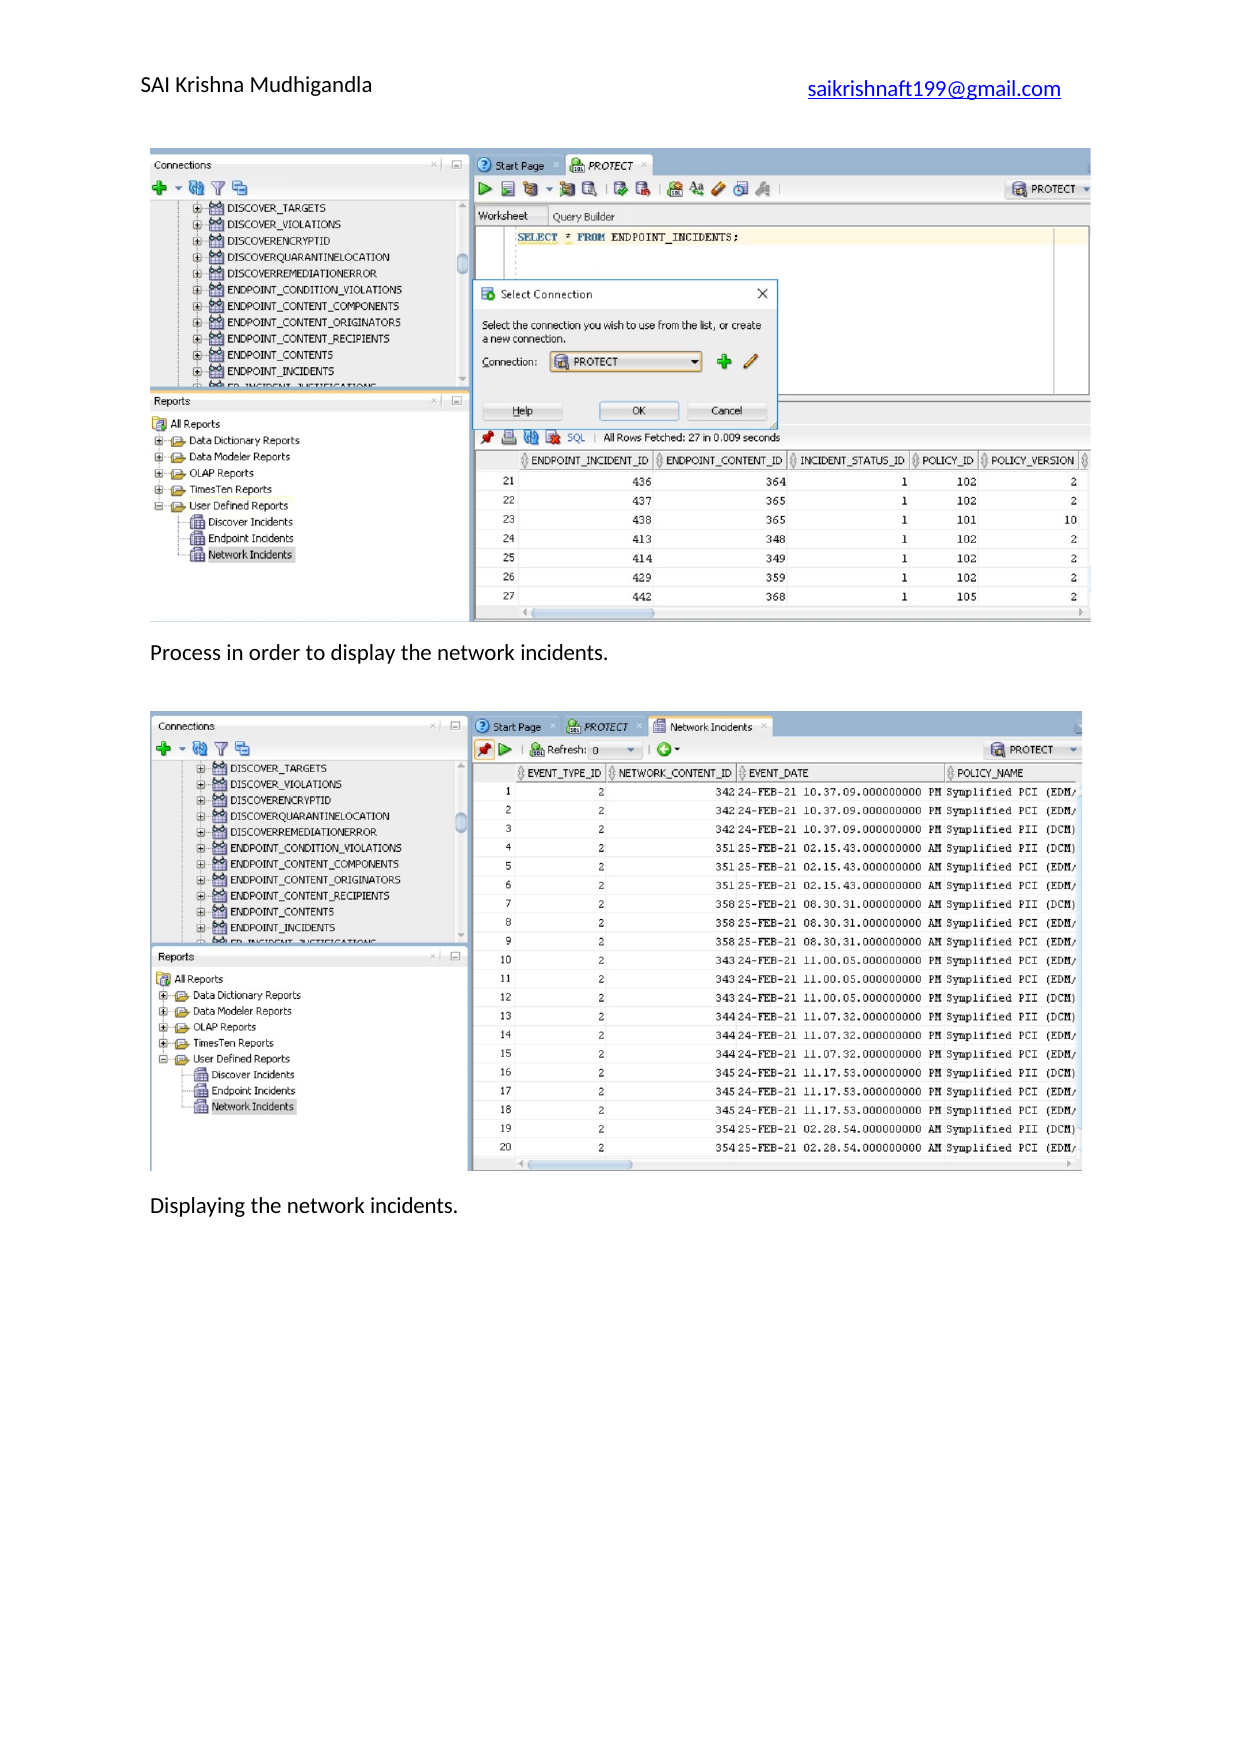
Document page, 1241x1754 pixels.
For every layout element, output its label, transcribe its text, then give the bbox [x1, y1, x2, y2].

text Displaying the network incidents. [150, 729, 1103, 1219]
picture [150, 148, 1091, 622]
picture [150, 711, 1083, 729]
text Process in order to display the network incidents. [150, 638, 1103, 666]
